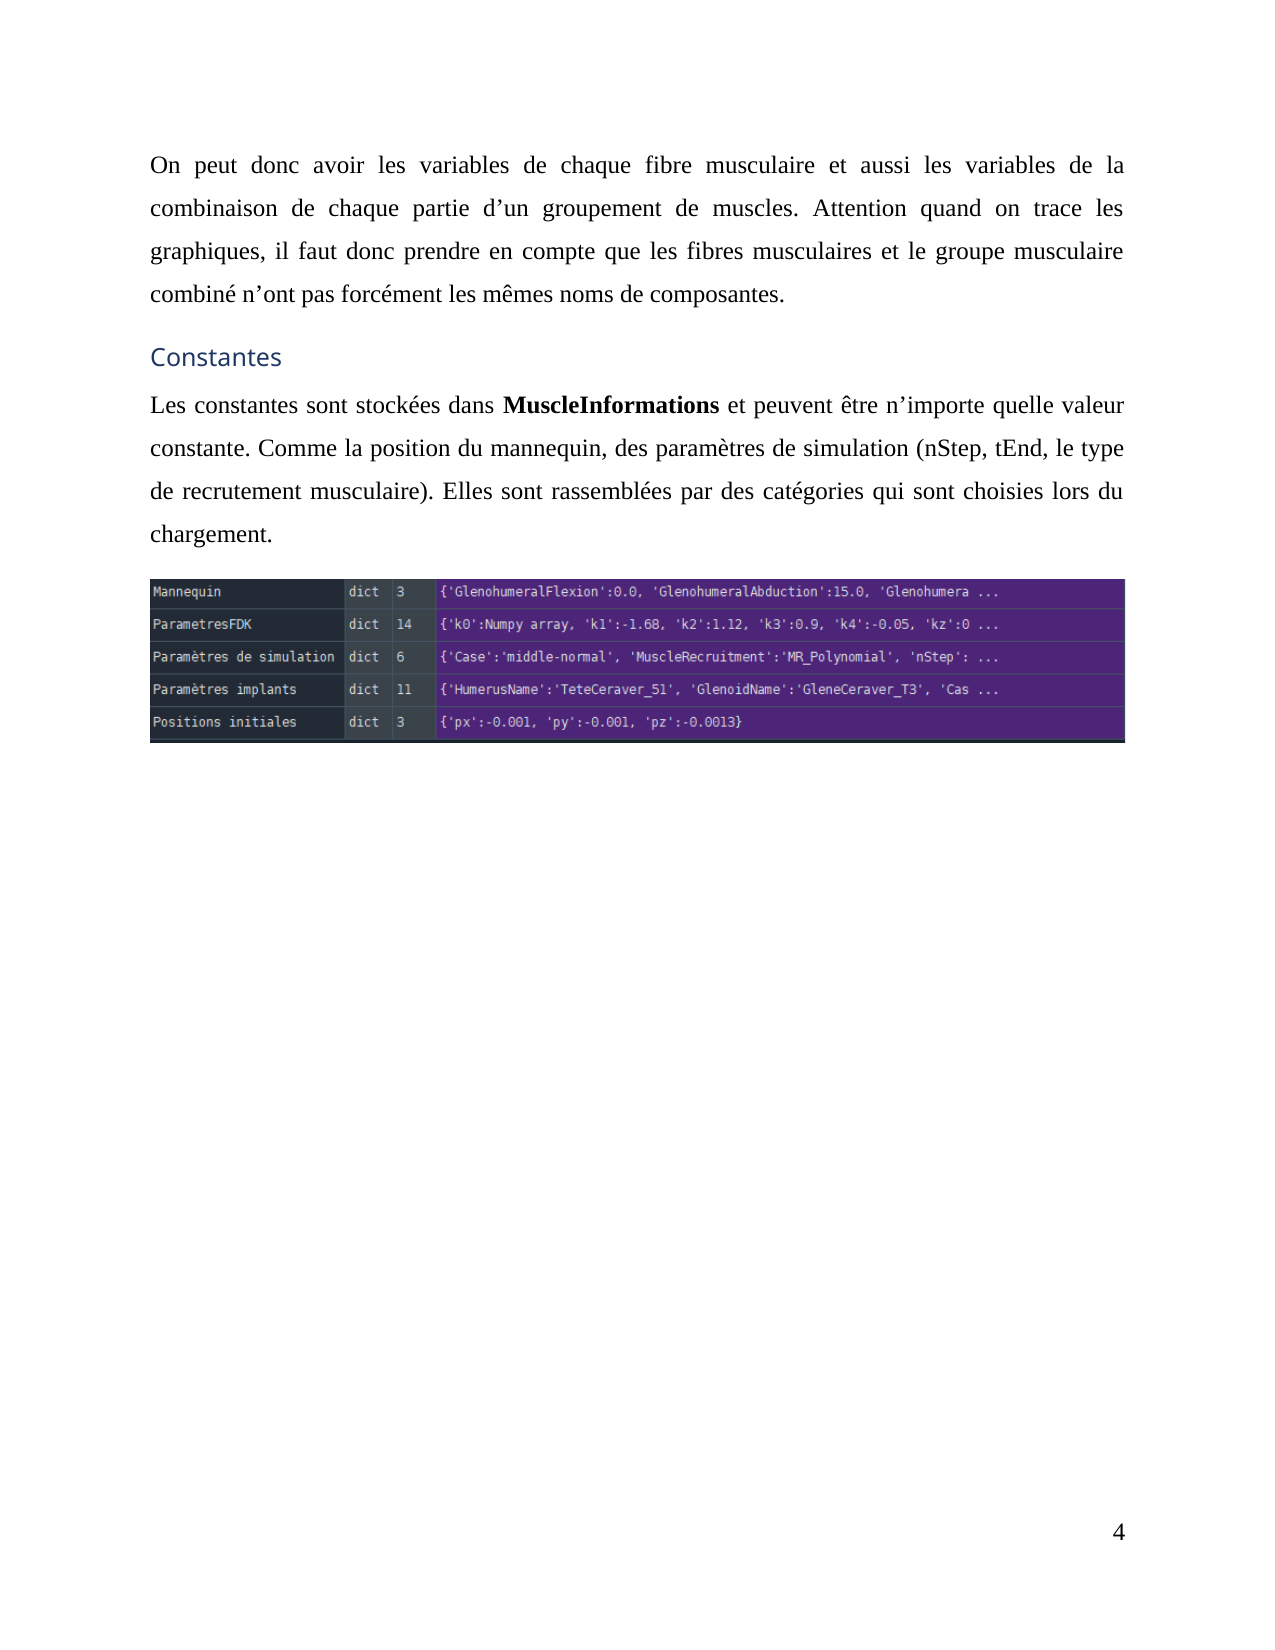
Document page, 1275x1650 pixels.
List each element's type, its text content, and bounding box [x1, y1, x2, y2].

subtitle Constantes [150, 339, 1125, 373]
picture [150, 579, 1125, 743]
text On peut donc avoir les variables de chaque fibre musculaire et aussi les variables de la combinaison de chaque partie d’un groupement de muscles. Attention quand on trace les graphiques, il faut donc prendre en compte que les fibres musculaires et le groupe musculaire combiné n’ont pas forcément les mêmes noms de composantes. [150, 150, 1125, 308]
text Les constantes sont stockées dans MuscleInformations et peuvent être n’importe quelle valeur constante. Comme la position du mannequin, des paramètres de simulation (nStep, tEnd, le type de recrutement musculaire). Elles sont rassemblées par des catégories qui sont choisies lors du chargement. [150, 390, 1125, 548]
